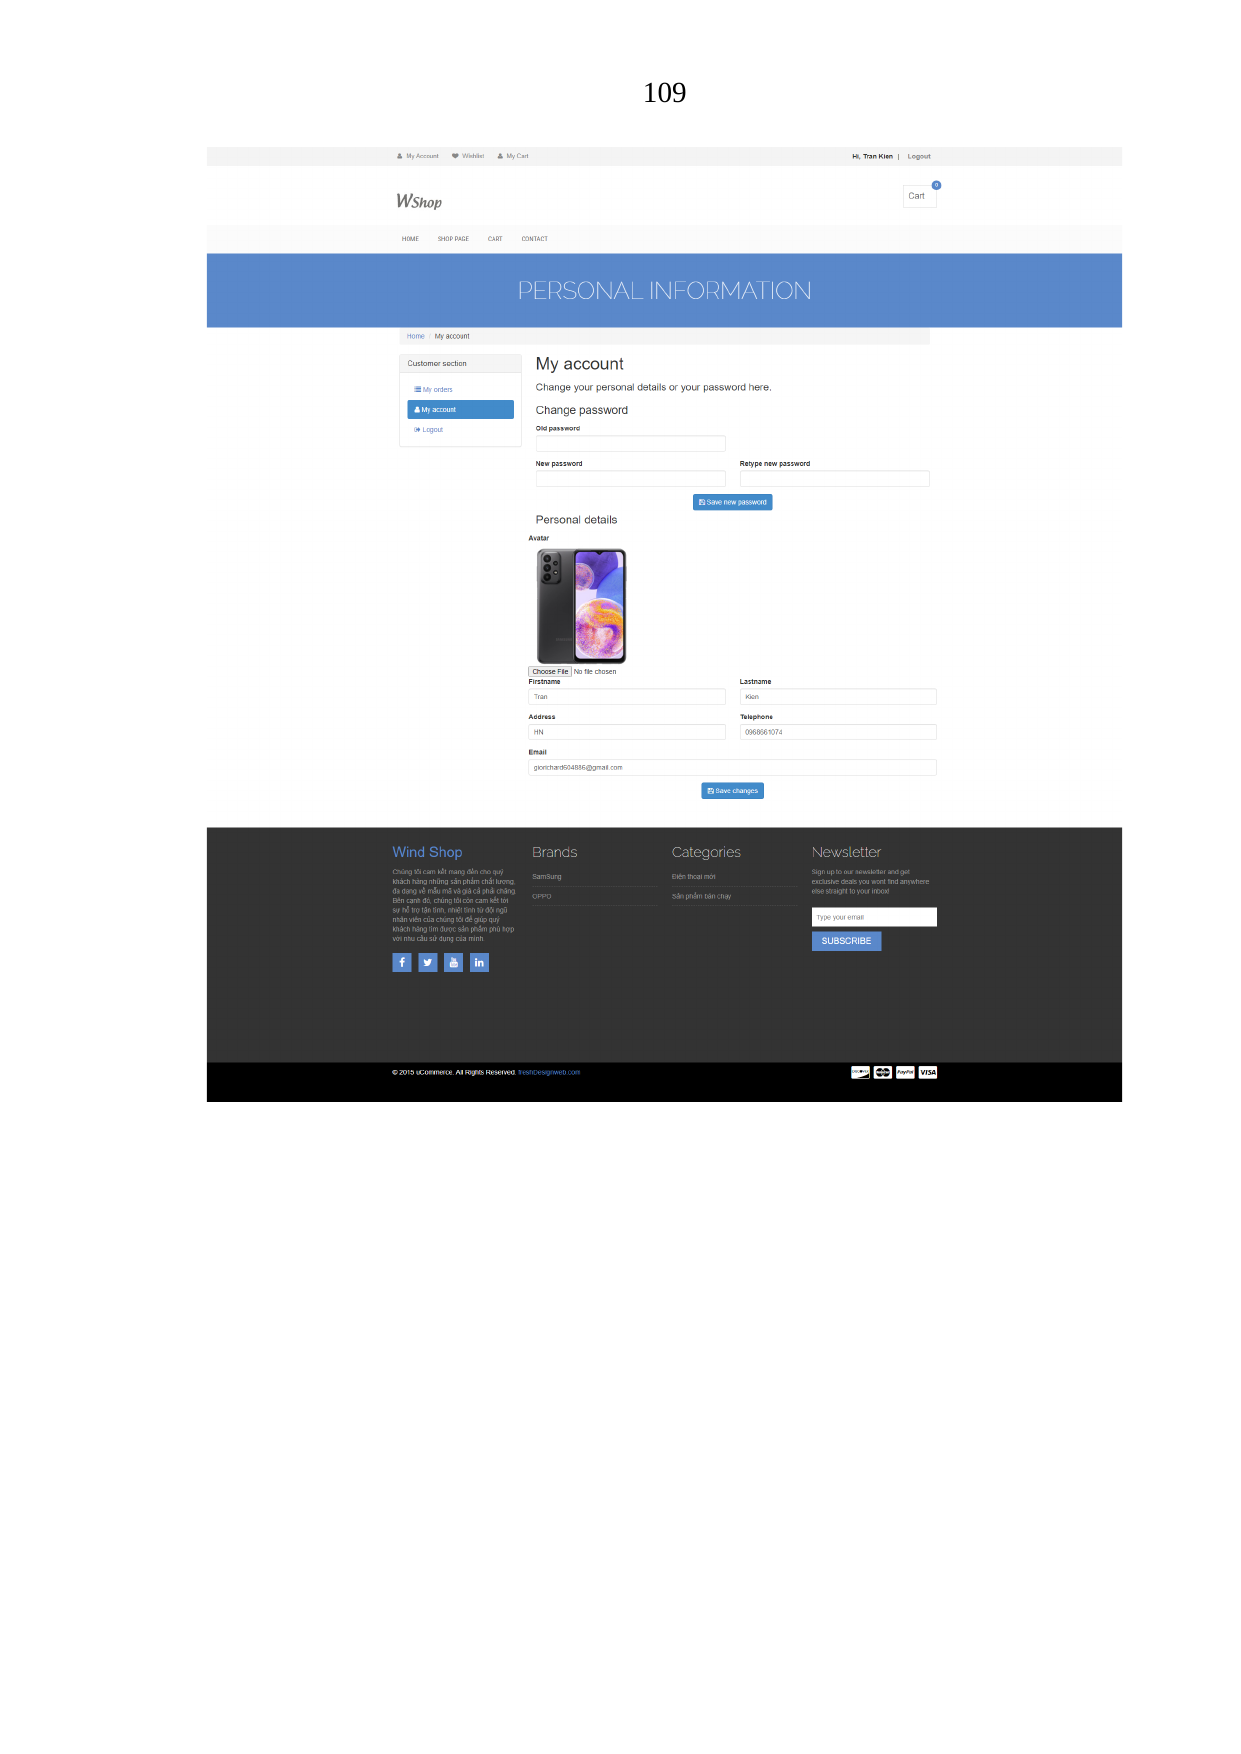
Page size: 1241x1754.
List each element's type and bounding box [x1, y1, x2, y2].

picture [206, 147, 1123, 1102]
